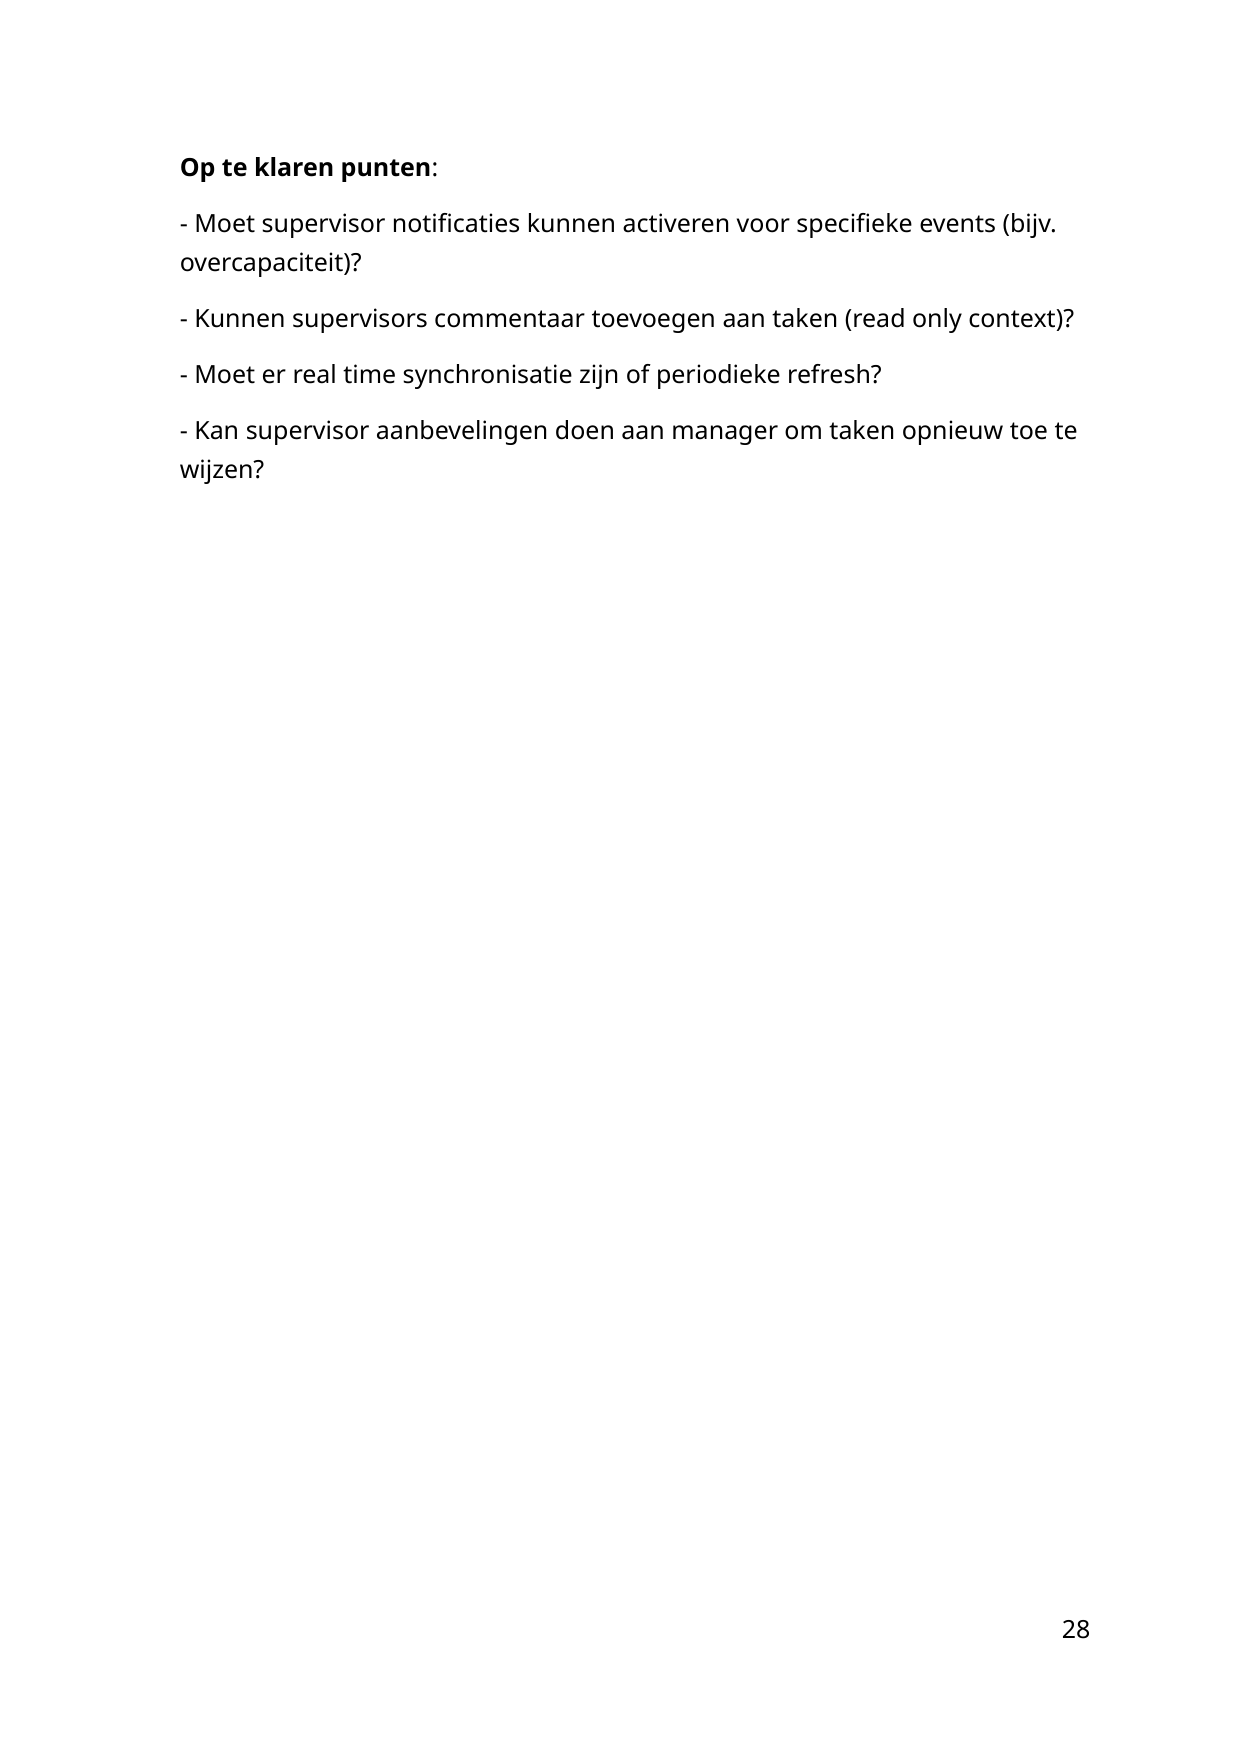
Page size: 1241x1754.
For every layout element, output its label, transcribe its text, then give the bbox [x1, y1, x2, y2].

text Op te klaren punten: [179, 150, 1090, 184]
text - Moet er real time synchronisatie zijn of periodieke refresh? [179, 357, 1090, 391]
text - Moet supervisor notificaties kunnen activeren voor specifieke events (bijv. overcapaciteit)? [179, 206, 1090, 279]
text - Kunnen supervisors commentaar toevoegen aan taken (read only context)? [179, 301, 1090, 335]
text - Kan supervisor aanbevelingen doen aan manager om taken opnieuw toe te wijzen? [179, 412, 1090, 486]
